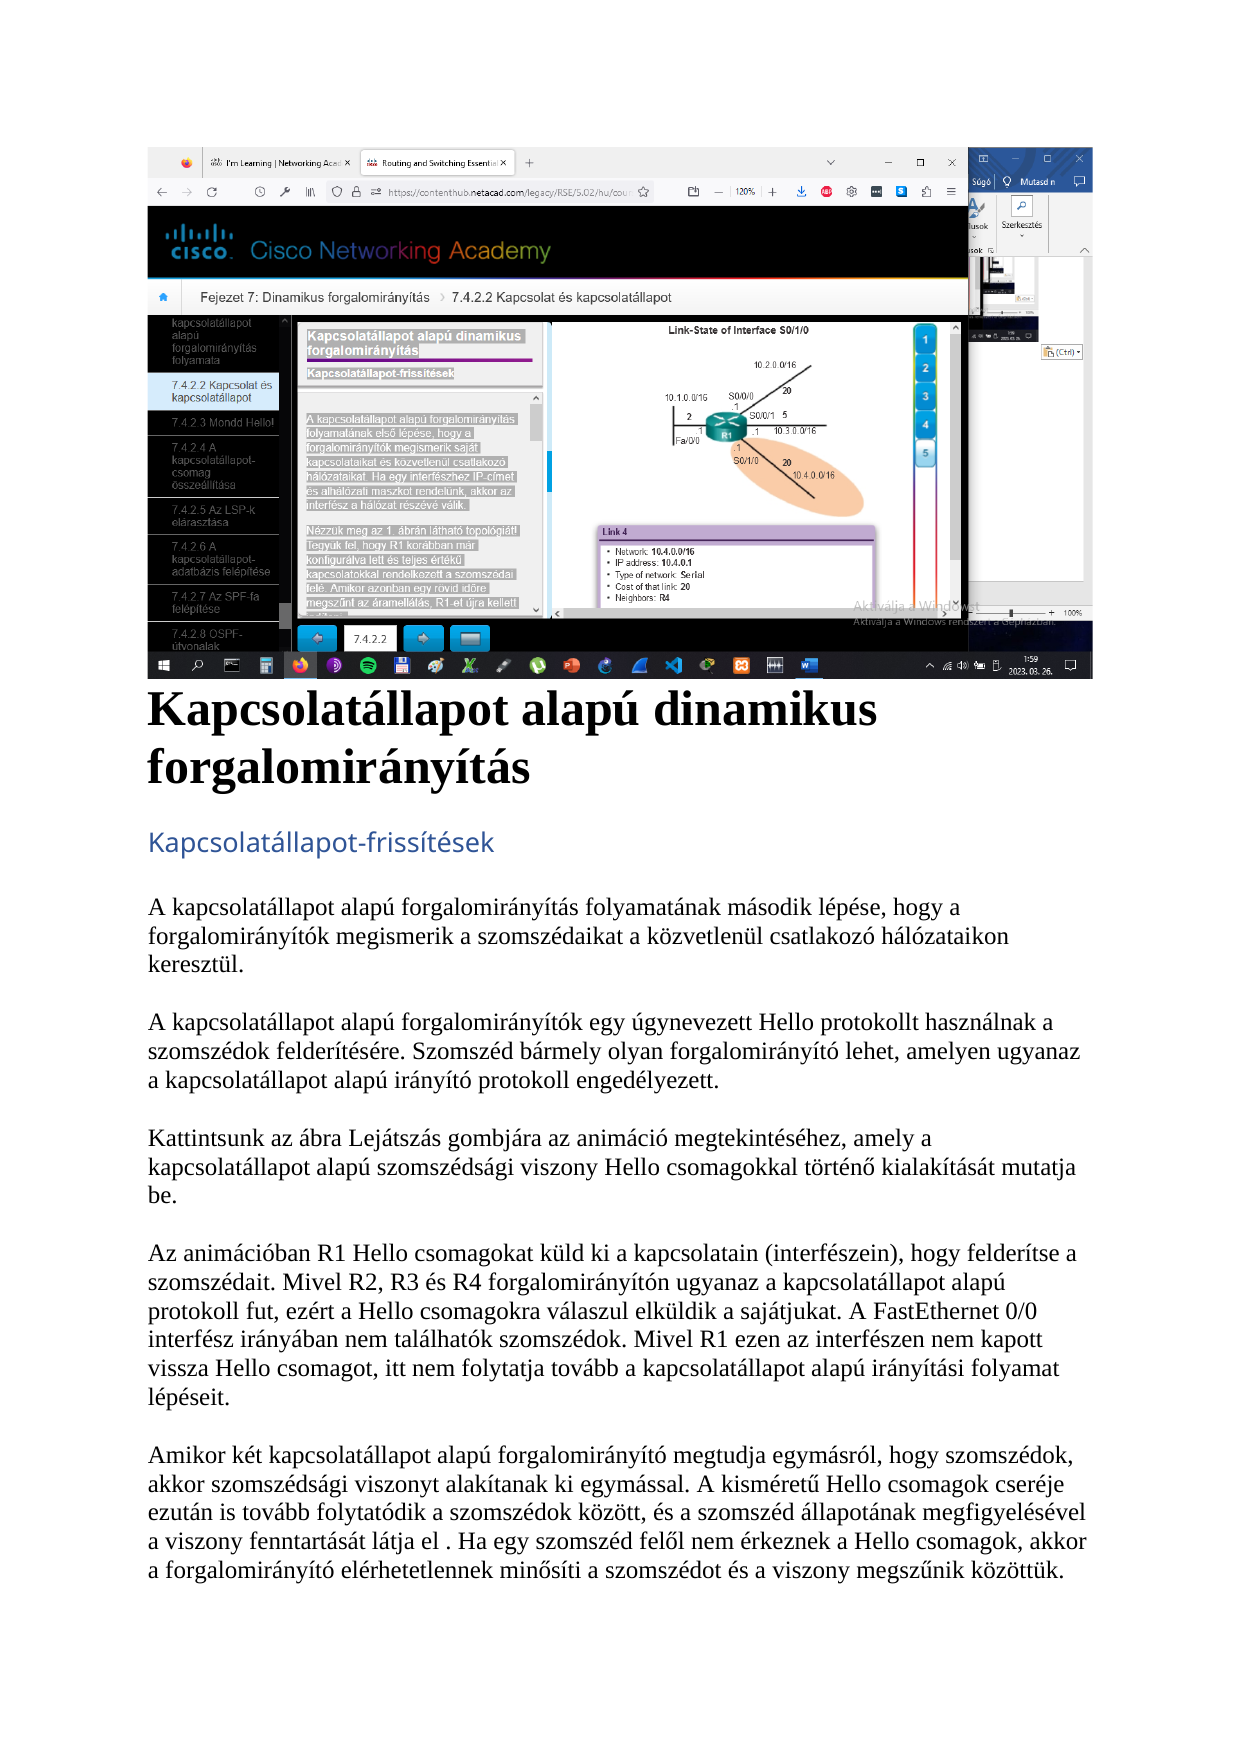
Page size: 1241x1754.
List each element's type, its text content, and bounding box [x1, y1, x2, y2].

picture [147, 147, 1093, 679]
subtitle Kapcsolatállapot alapú dinamikus forgalomirányítás [148, 679, 1093, 794]
text A kapcsolatállapot alapú forgalomirányítás folyamatának második lépése, hogy a forgalomirányítók megismerik a szomszédaikat a közvetlenül csatlakozó hálózataikon keresztül. [148, 892, 1093, 978]
text Kattintsunk az ábra Lejátszás gombjára az animáció megtekintéséhez, amely a kapcsolatállapot alapú szomszédsági viszony Hello csomagokkal történő kialakítását mutatja be. [148, 1123, 1093, 1209]
text A kapcsolatállapot alapú forgalomirányítók egy úgynevezett Hello protokollt használnak a szomszédok felderítésére. Szomszéd bármely olyan forgalomirányító lehet, amelyen ugyanaz a kapcsolatállapot alapú irányító protokoll engedélyezett. [148, 1007, 1093, 1094]
text Amikor két kapcsolatállapot alapú forgalomirányító megtudja egymásról, hogy szomszédok, akkor szomszédsági viszonyt alakítanak ki egymással. A kisméretű Hello csomagok cseréje ezután is tovább folytatódik a szomszédok között, és a szomszéd állapotának megfigyelésével a viszony fenntartását látja el . Ha egy szomszéd felől nem érkeznek a Hello csomagok, akkor a forgalomirányító elérhetetlennek minősíti a szomszédot és a viszony megszűnik közöttük. [148, 1440, 1093, 1584]
subtitle Kapcsolatállapot-frissítések [148, 823, 1093, 860]
text Az animációban R1 Hello csomagokat küld ki a kapcsolatain (interfészein), hogy felderítse a szomszédait. Mivel R2, R3 és R4 forgalomirányítón ugyanaz a kapcsolatállapot alapú protokoll fut, ezért a Hello csomagokra válaszul elküldik a sajátjukat. A FastEthernet 0/0 interfész irányában nem találhatók szomszédok. Mivel R1 ezen az interfészen nem kapott vissza Hello csomagot, itt nem folytatja tovább a kapcsolatállapot alapú irányítási folyamat lépéseit. [148, 1238, 1093, 1411]
